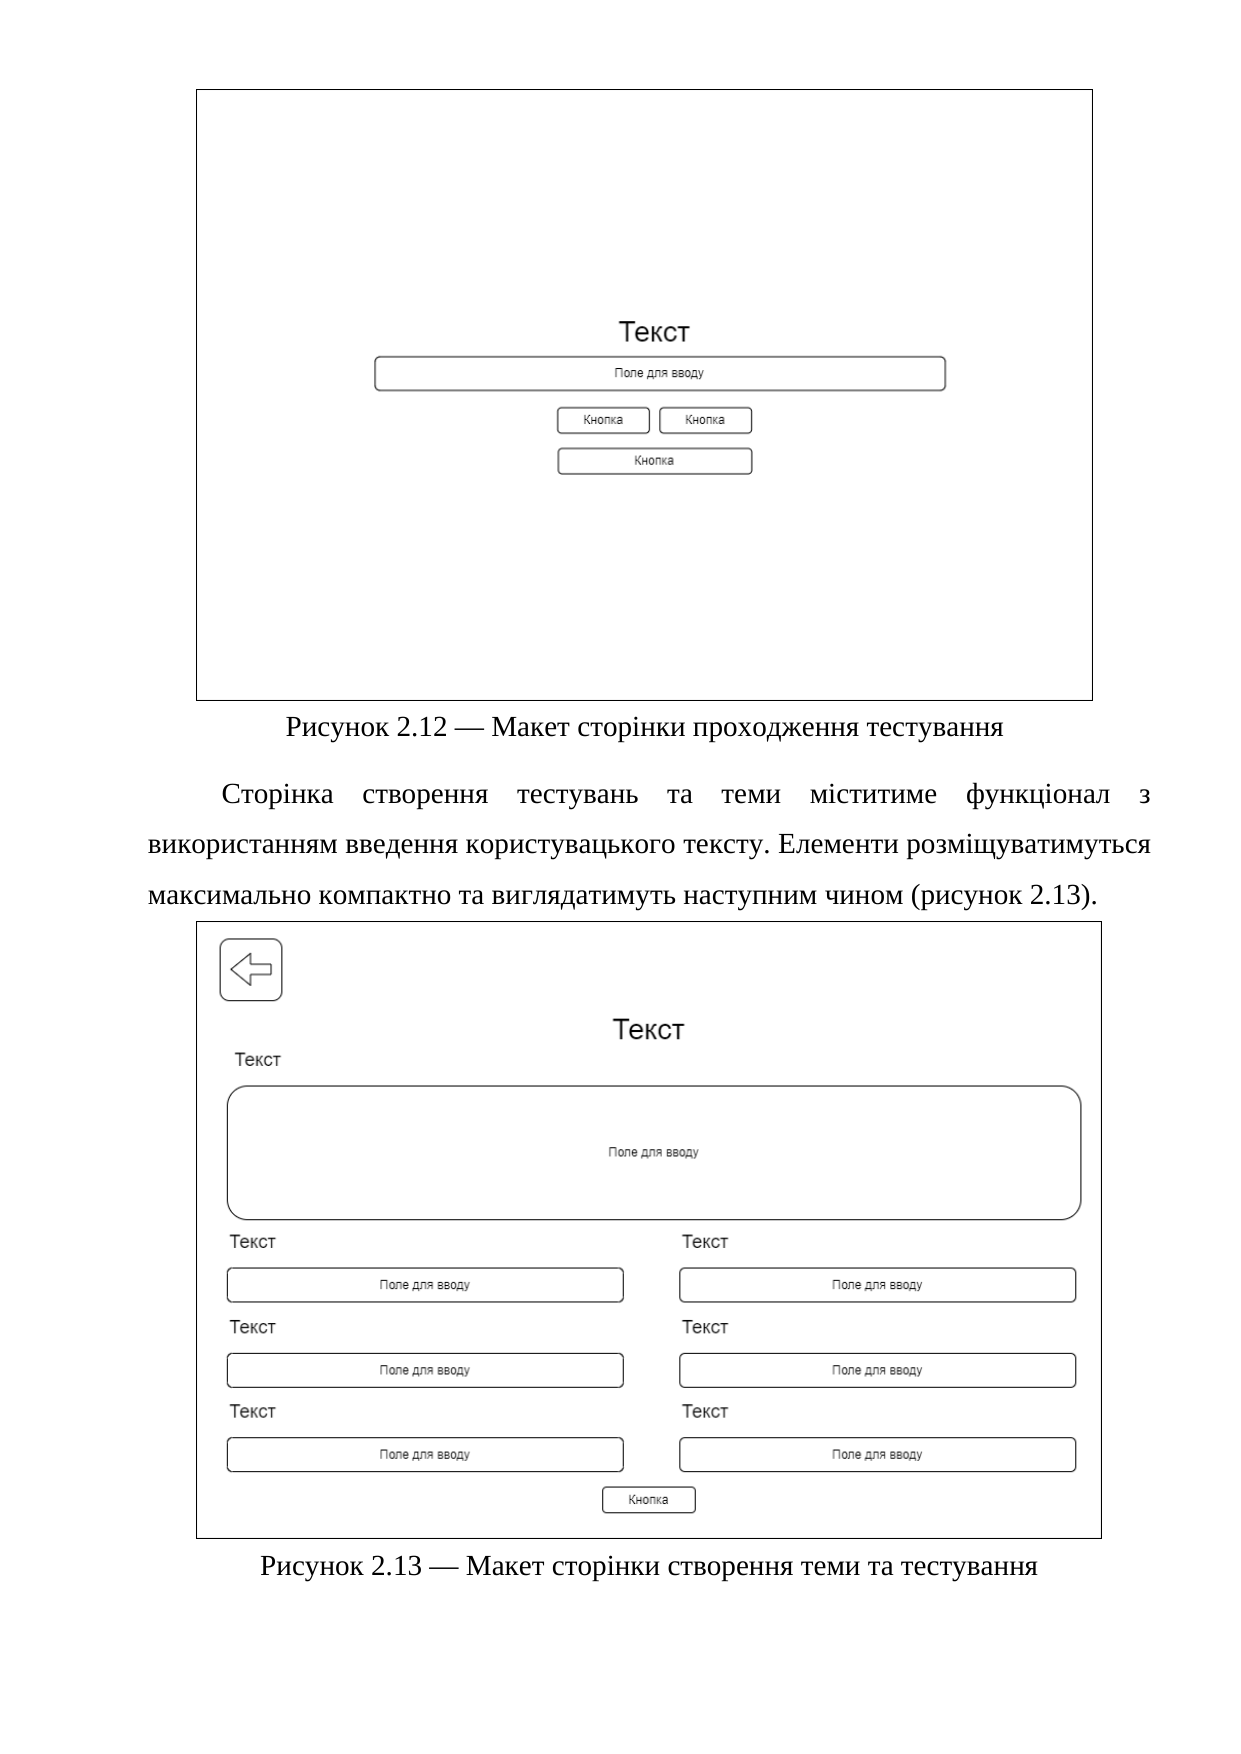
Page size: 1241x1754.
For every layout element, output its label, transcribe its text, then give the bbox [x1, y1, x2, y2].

picture [196, 921, 1102, 1539]
text Сторінка створення тестувань та теми міститиме функціонал з використанням введення користувацького тексту. Елементи розміщуватимуться максимально компактно та виглядатимуть наступним чином (рисунок 2.13). [148, 860, 1152, 910]
picture [196, 89, 1093, 701]
